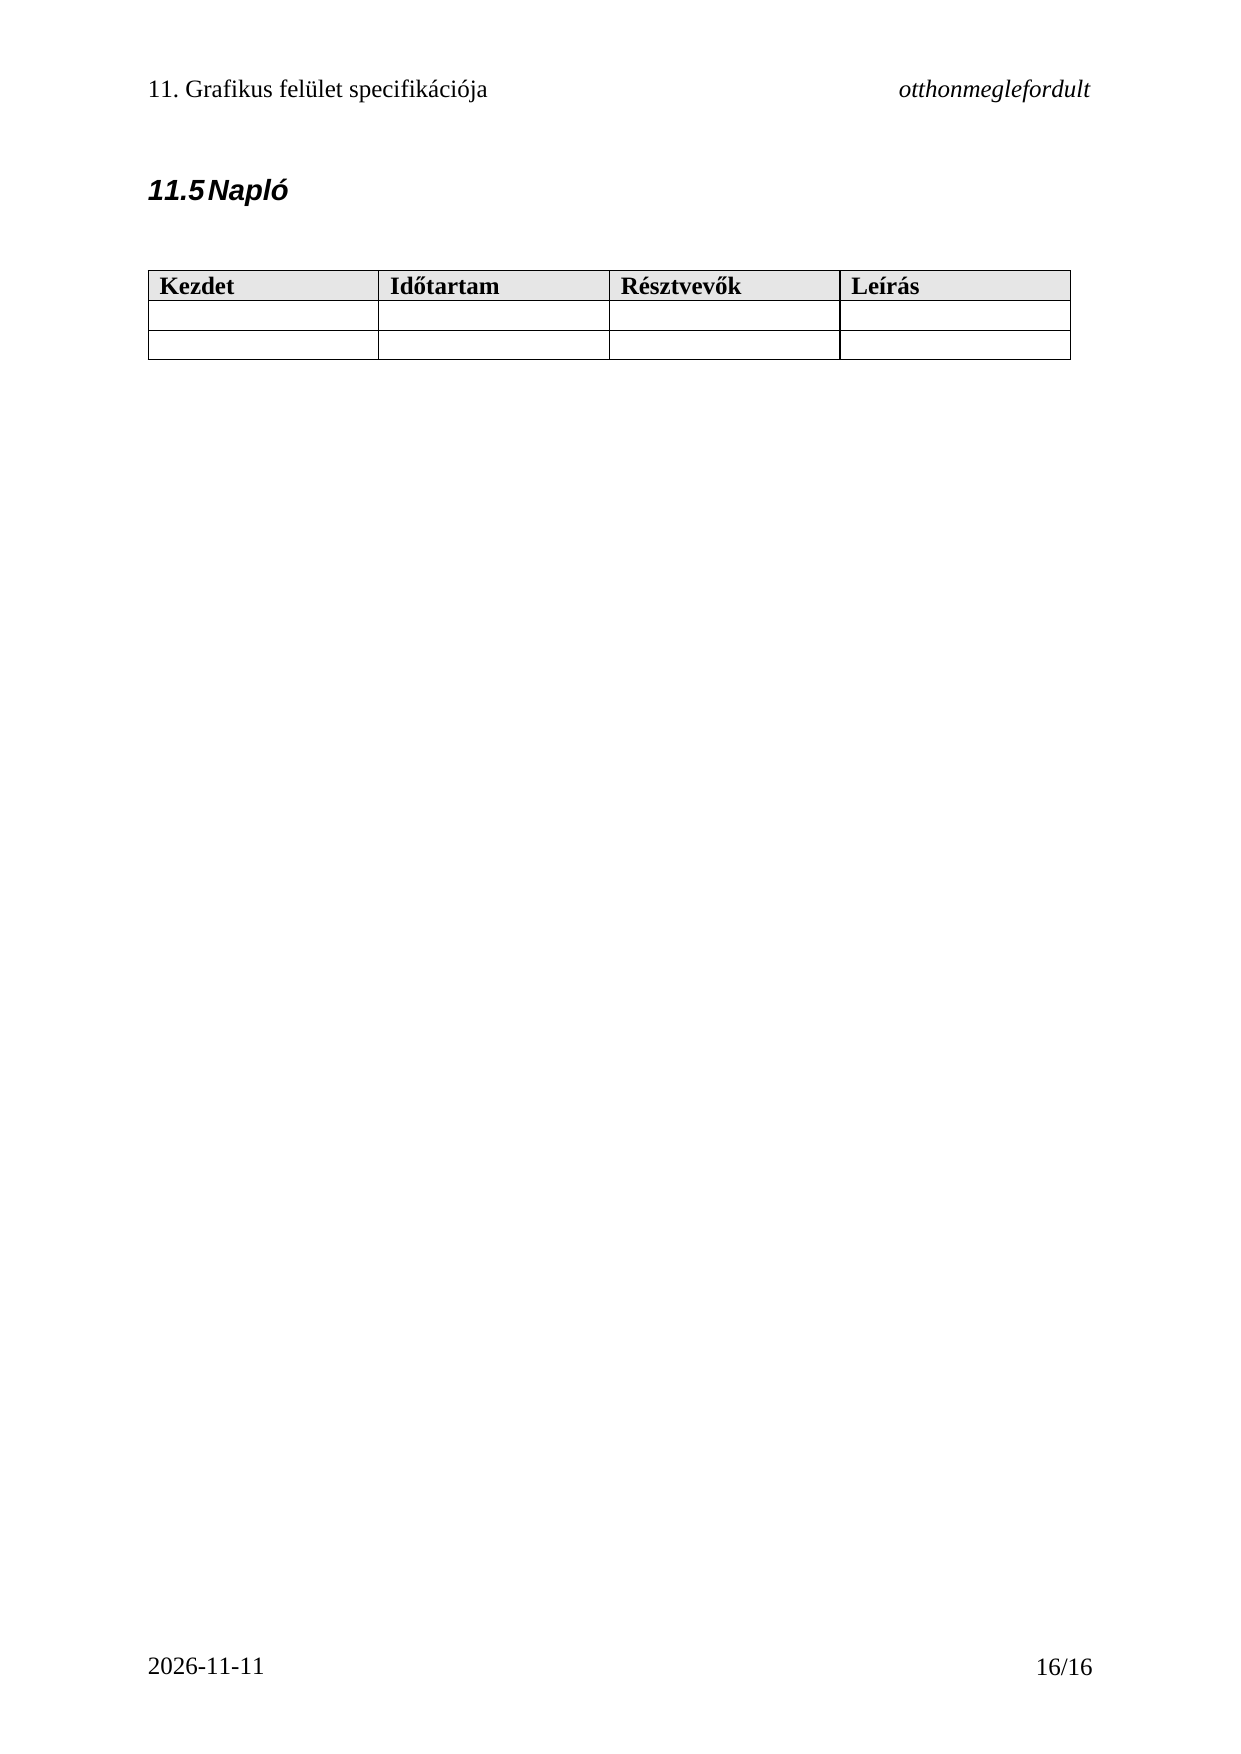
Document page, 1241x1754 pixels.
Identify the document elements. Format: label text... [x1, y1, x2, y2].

table_cell [149, 301, 378, 329]
table_cell [610, 331, 839, 359]
table_header Kezdet [149, 271, 378, 300]
table_cell [610, 301, 839, 329]
table_cell [379, 331, 609, 359]
table_cell [841, 301, 1070, 329]
table_cell [379, 301, 609, 329]
table_header Időtartam [379, 271, 609, 300]
table_cell [841, 331, 1070, 359]
subtitle Napló [148, 173, 1093, 206]
table_header Résztvevők [610, 271, 839, 300]
table_header Leírás [841, 271, 1070, 300]
table_cell [149, 331, 378, 359]
